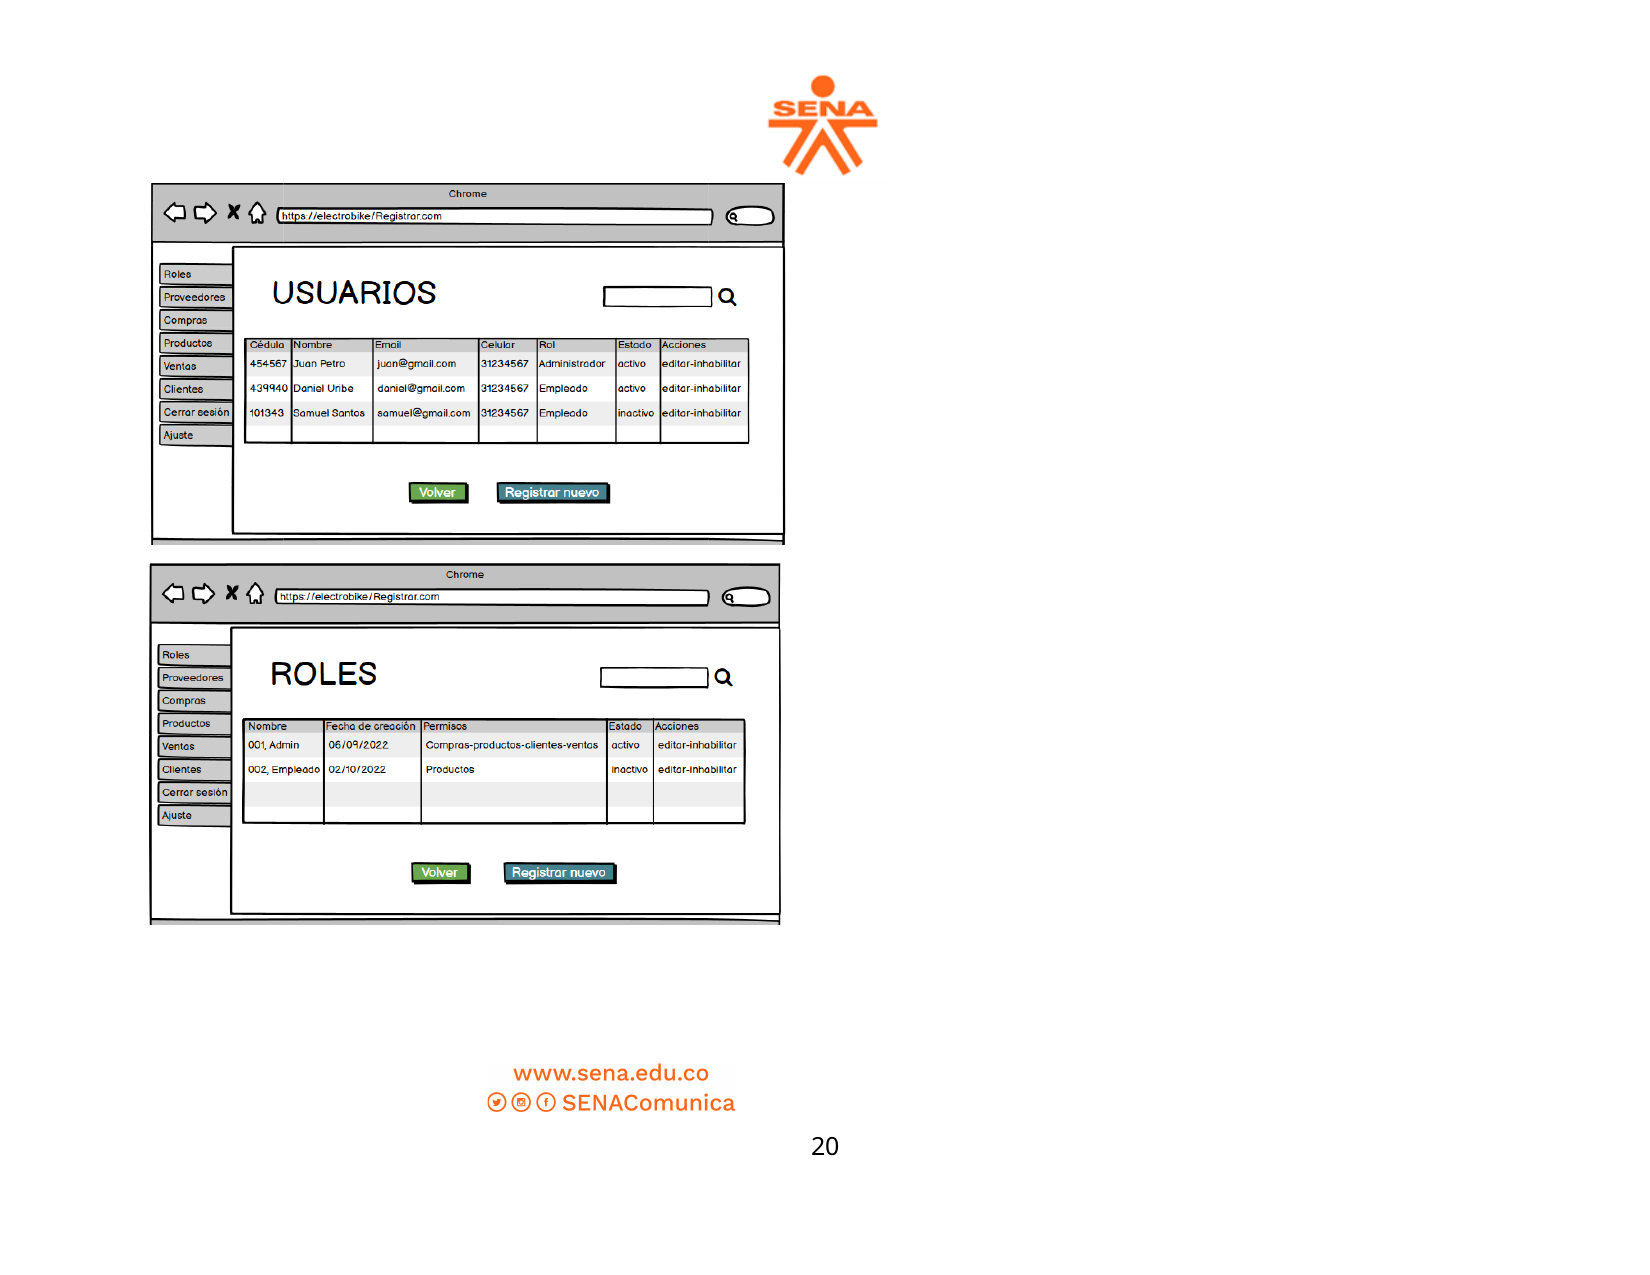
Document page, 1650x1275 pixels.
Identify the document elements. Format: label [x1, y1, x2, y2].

picture [487, 1061, 735, 1112]
picture [147, 563, 784, 925]
picture [147, 73, 889, 545]
